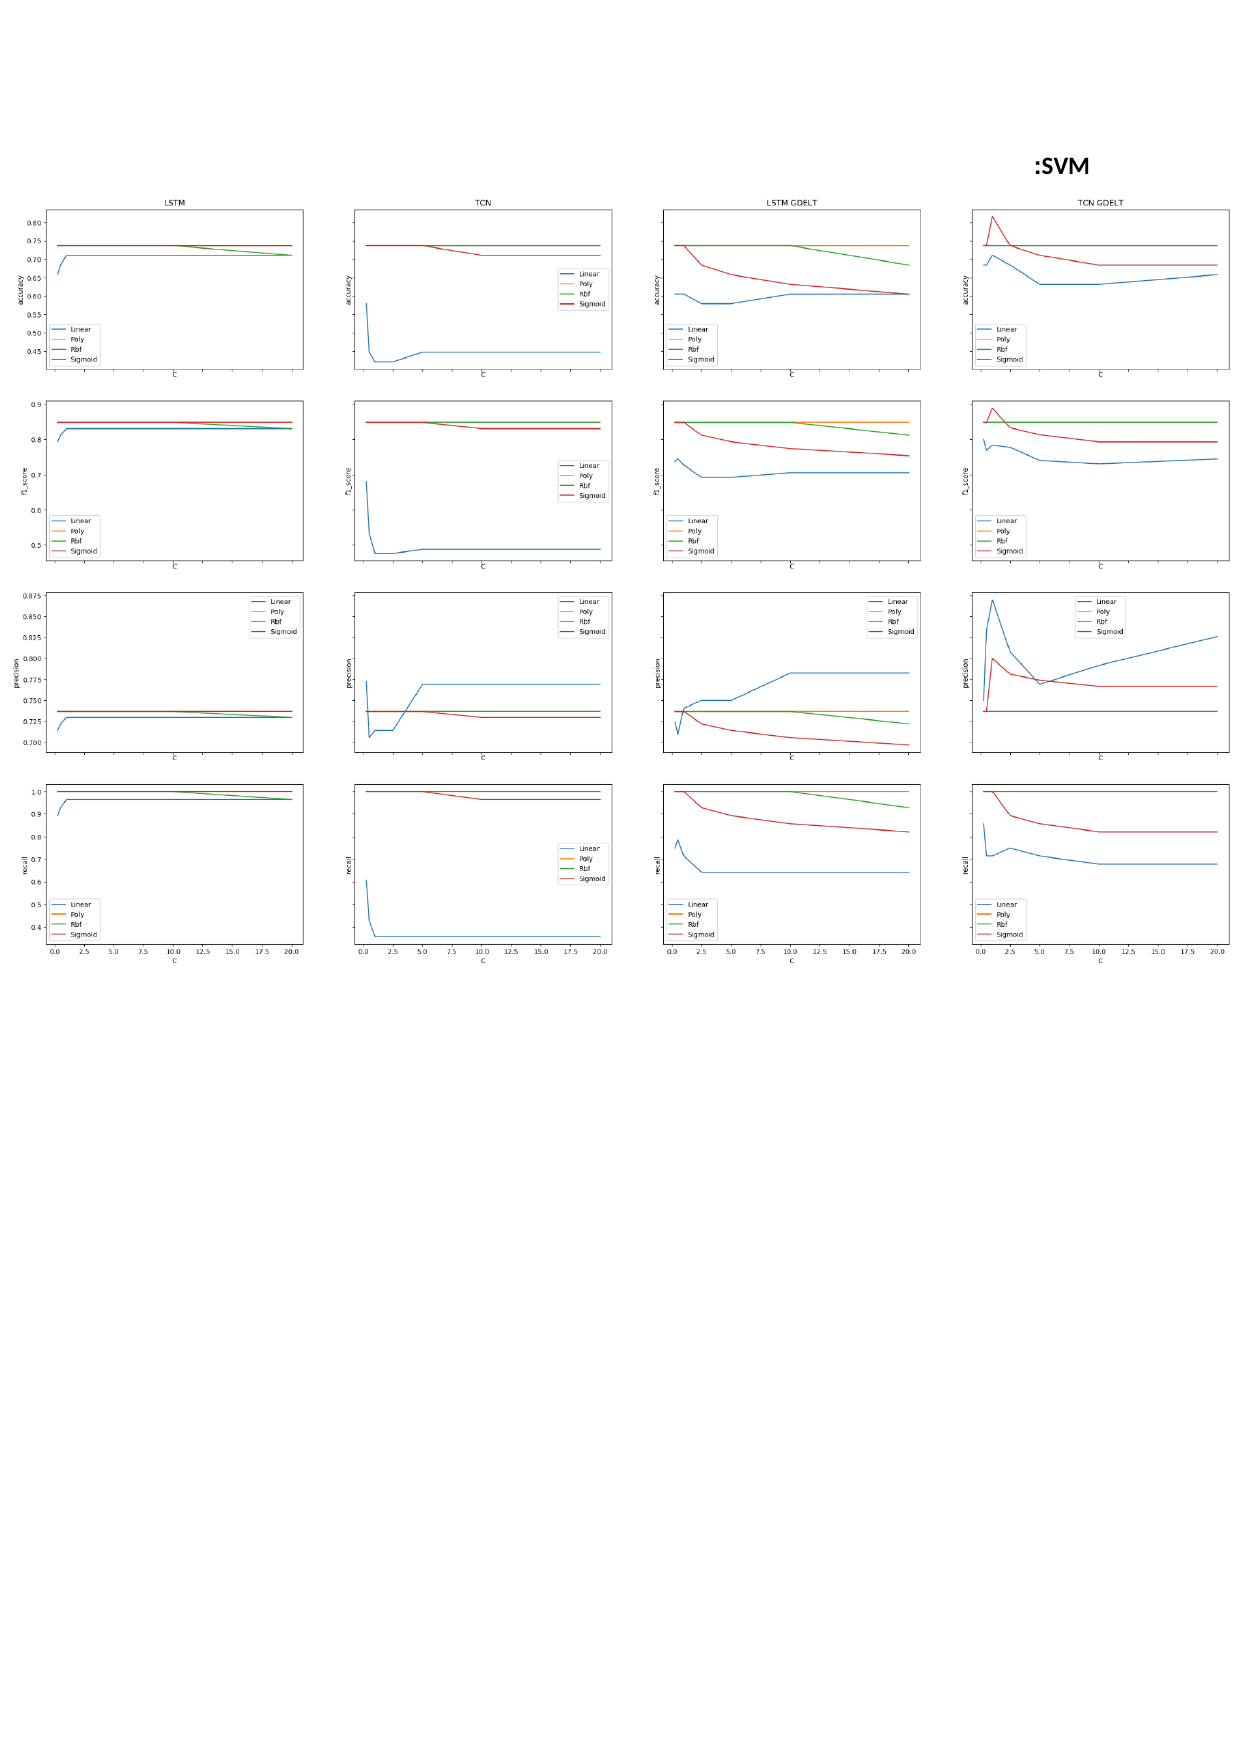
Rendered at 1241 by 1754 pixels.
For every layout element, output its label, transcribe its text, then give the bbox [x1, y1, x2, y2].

text המידע שיוצר את הגרפים: [150, 794, 1090, 823]
text SVM: [150, 150, 1090, 181]
